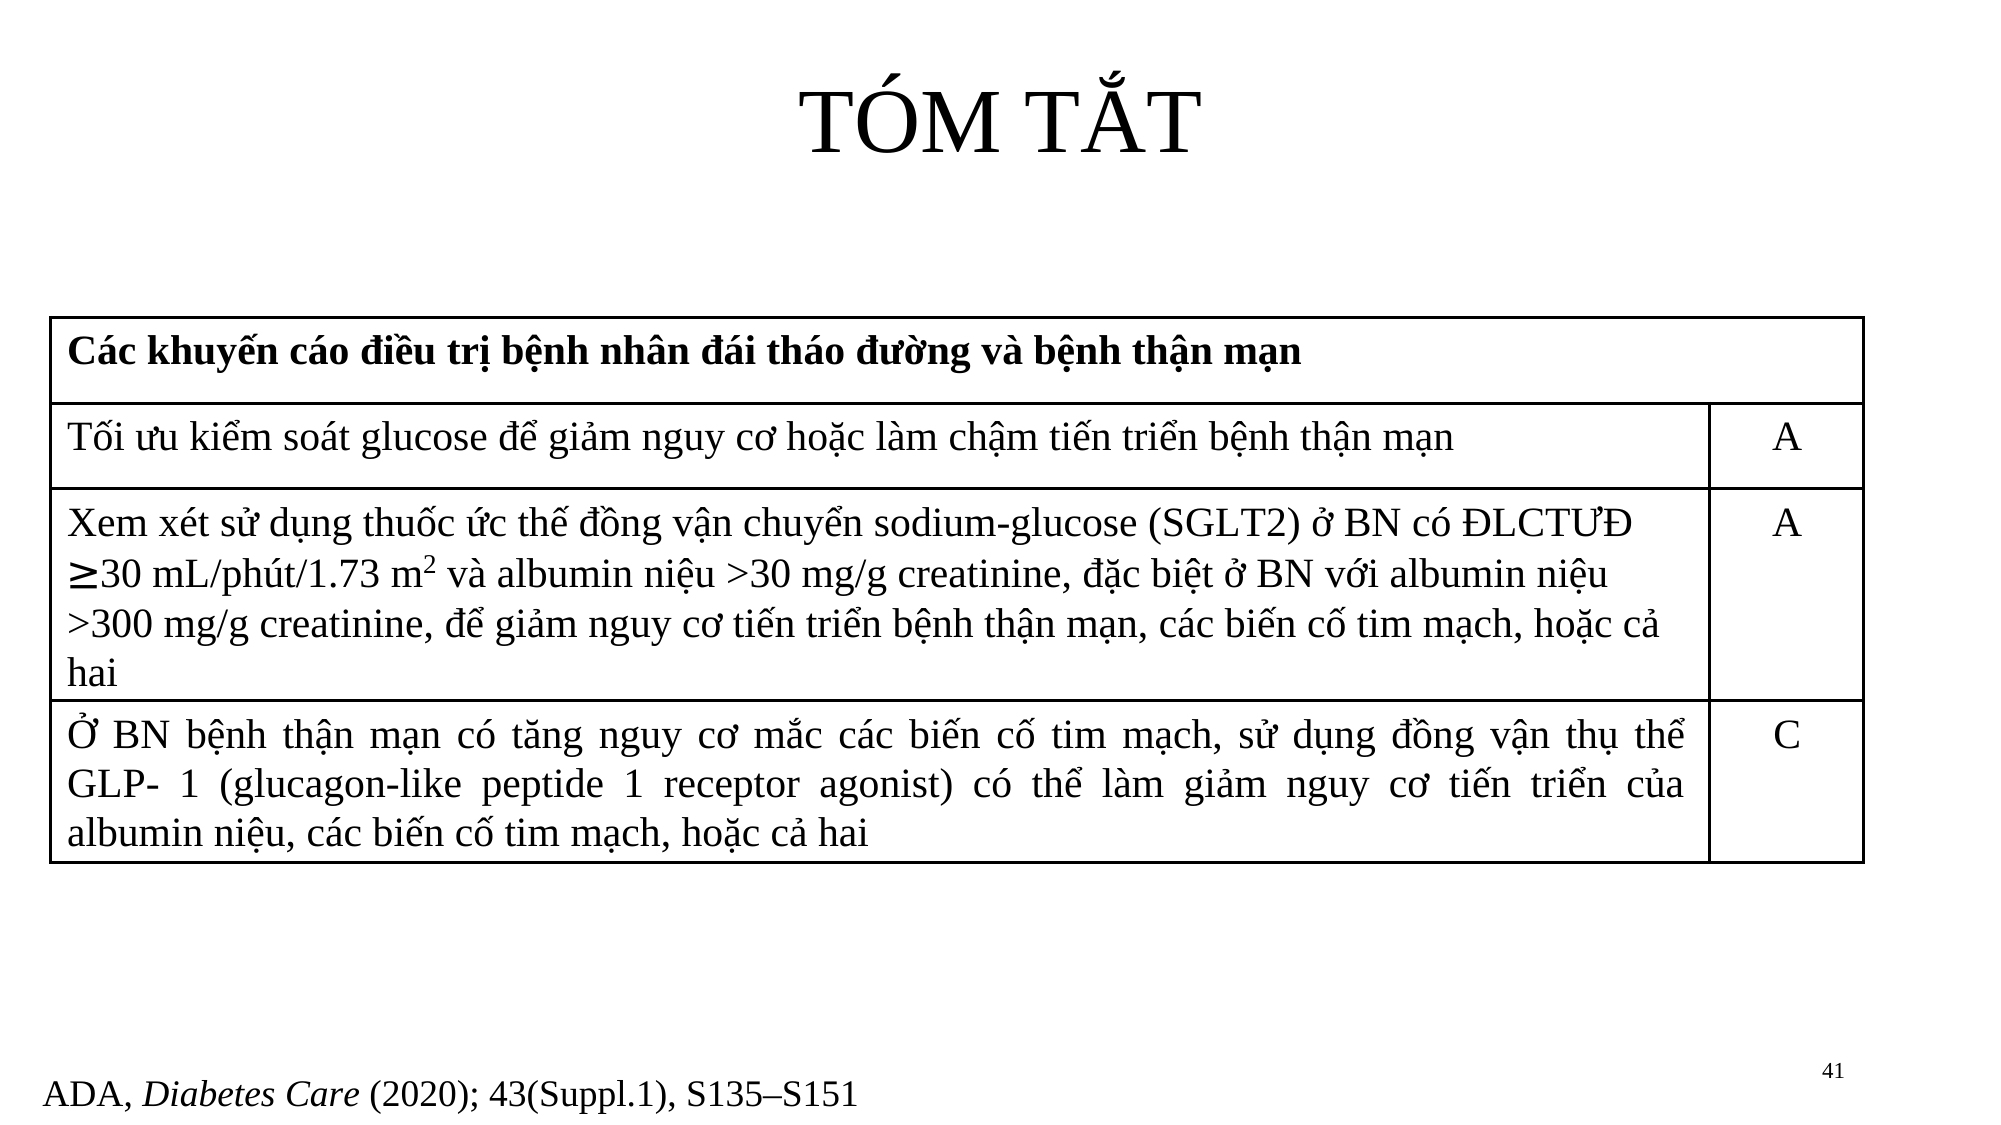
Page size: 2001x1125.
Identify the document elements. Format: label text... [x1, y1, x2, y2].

table_cell C [1711, 702, 1862, 861]
table_header Các khuyến cáo điều trị bệnh nhân đái tháo đường và bệnh thận mạn [52, 319, 1862, 402]
subtitle TÓM TẮT [33, 67, 1967, 173]
table_cell Ở BN bệnh thận mạn có tăng nguy cơ mắc các biến cố tim mạch, sử dụng đồng vận thụ thể GLP- 1 (glucagon-like peptide 1 receptor agonist) có thể làm giảm nguy cơ tiến triển của albumin niệu, các biến cố tim mạch, hoặc cả hai [52, 702, 1708, 861]
table_cell A [1711, 405, 1862, 487]
table_cell Xem xét sử dụng thuốc ức thế đồng vận chuyển sodium-glucose (SGLT2) ở BN có ĐLCTƯĐ ≥30 mL/phút/1.73 m2 và albumin niệu >30 mg/g creatinine, đặc biệt ở BN với albumin niệu >300 mg/g creatinine, để giảm nguy cơ tiến triển bệnh thận mạn, các biến cố tim mạch, hoặc cả hai [52, 490, 1708, 699]
table_cell Tối ưu kiểm soát glucose để giảm nguy cơ hoặc làm chậm tiến triển bệnh thận mạn [52, 405, 1708, 487]
table_cell A [1711, 490, 1862, 699]
